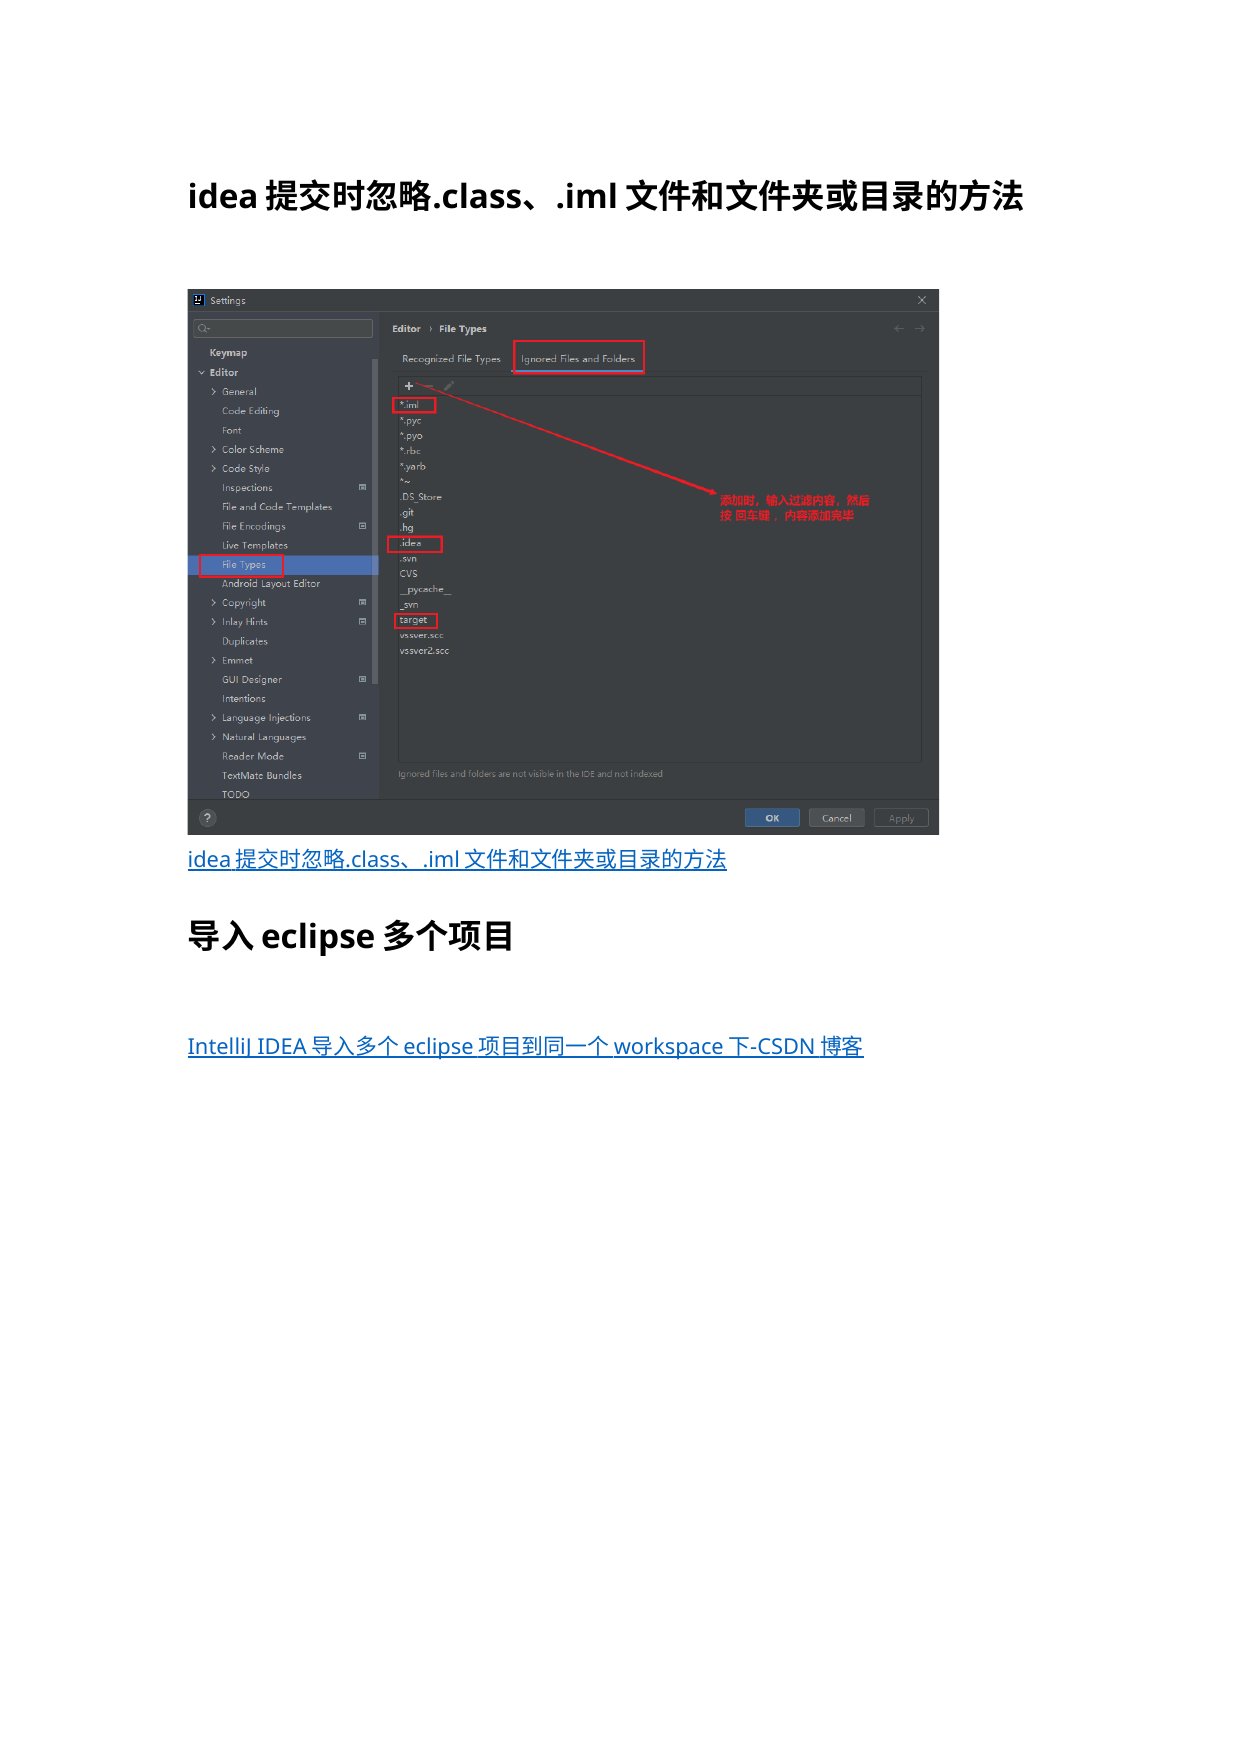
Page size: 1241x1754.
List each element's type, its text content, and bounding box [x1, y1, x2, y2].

subtitle 导入eclipse多个项目 [187, 901, 1053, 966]
subtitle idea提交时忽略.class、.iml文件和文件夹或目录的方法 [187, 162, 1053, 227]
text idea提交时忽略.class、.iml文件和文件夹或目录的方法 [187, 842, 1053, 874]
picture [187, 289, 940, 835]
text IntelliJ IDEA导入多个eclipse项目到同一个workspace下-CSDN博客 [187, 1029, 1053, 1061]
